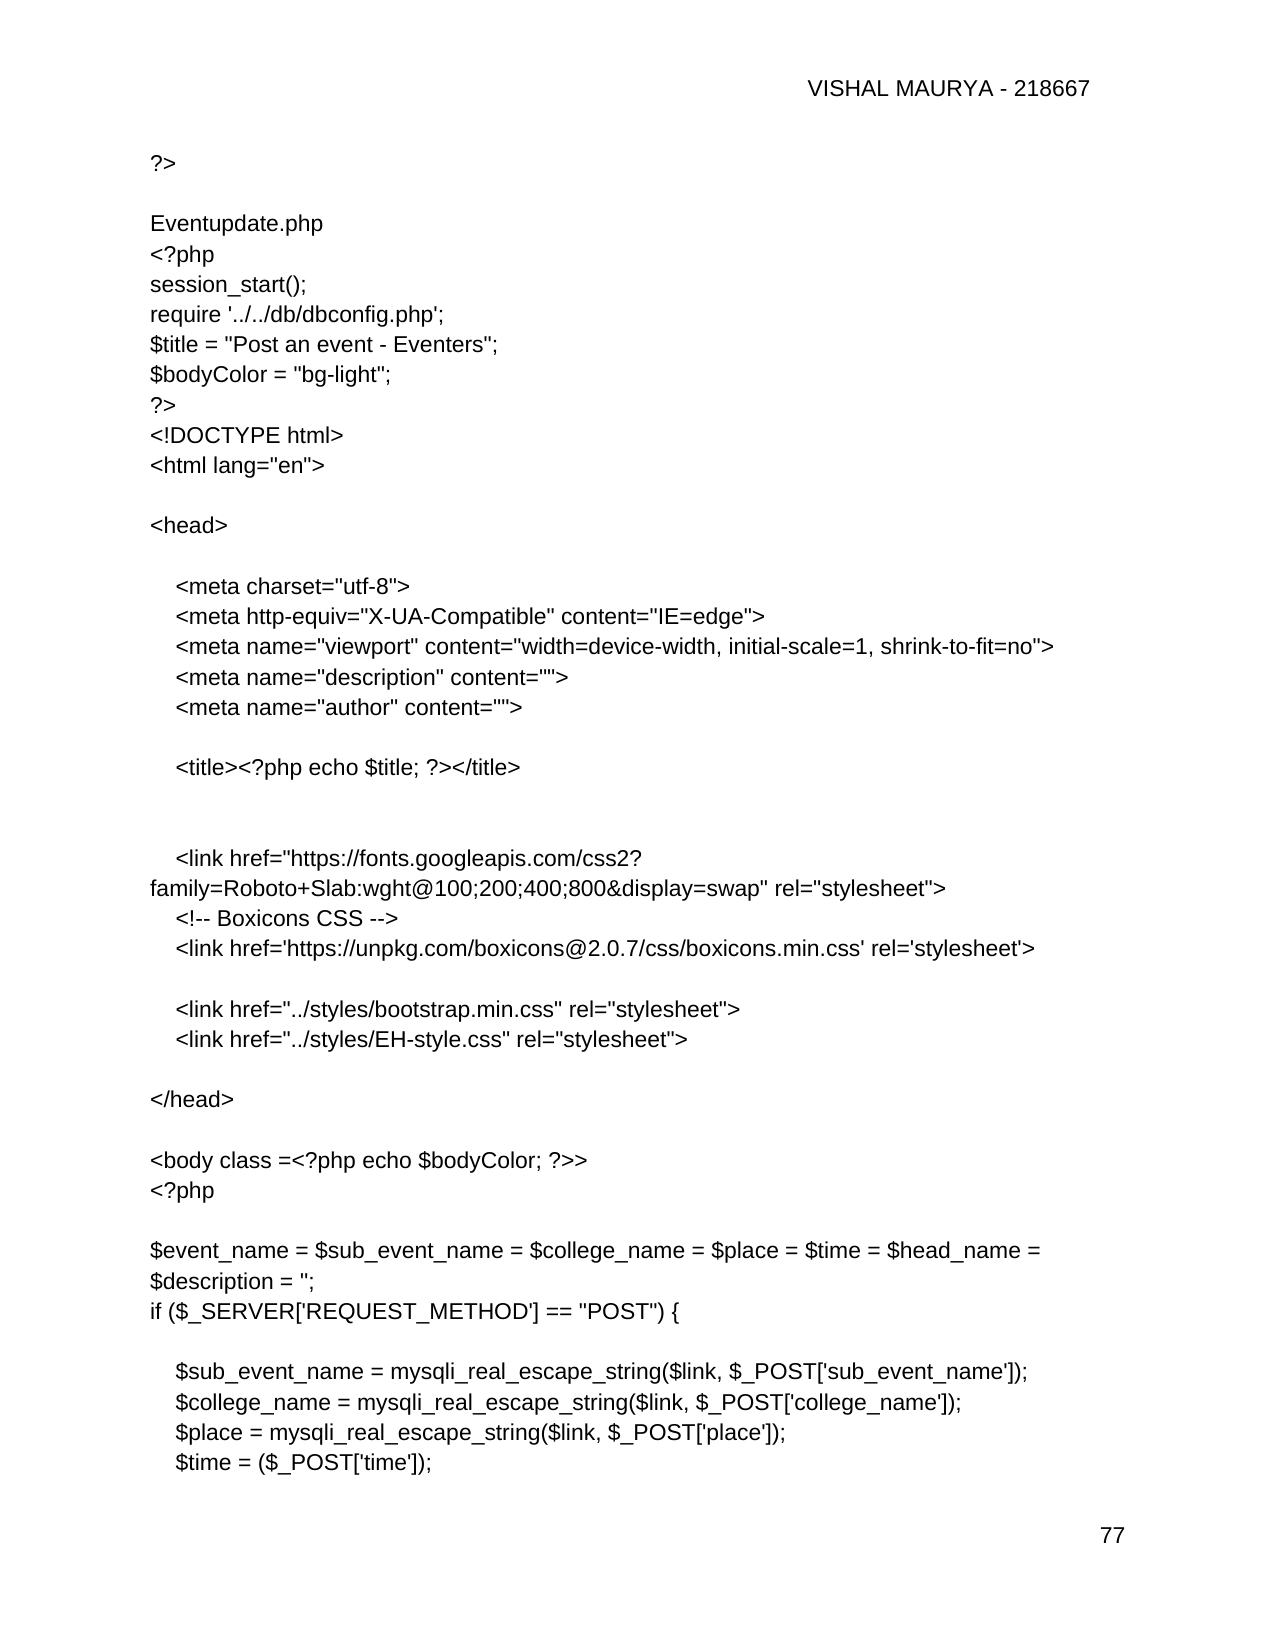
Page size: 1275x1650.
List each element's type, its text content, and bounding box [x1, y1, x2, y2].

text <meta name="author" content=""> [150, 694, 1125, 720]
text <body class =<?php echo $bodyColor; ?>> [150, 1147, 1125, 1173]
text <meta http-equiv="X-UA-Compatible" content="IE=edge"> [150, 603, 1125, 629]
text <link href="../styles/bootstrap.min.css" rel="stylesheet"> [150, 996, 1125, 1022]
text <meta name="viewport" content="width=device-width, initial-scale=1, shrink-to-fit=no"> [150, 633, 1125, 660]
text $time = ($_POST['time']); [150, 1449, 1125, 1475]
text </head> [150, 1086, 1125, 1113]
text <head> [150, 512, 1125, 539]
text $title = "Post an event - Eventers"; [150, 331, 1125, 358]
text <?php [150, 241, 1125, 267]
text Eventupdate.php [150, 210, 1125, 237]
text $sub_event_name = mysqli_real_escape_string($link, $_POST['sub_event_name']); [150, 1358, 1125, 1385]
text require '../../db/dbconfig.php'; [150, 301, 1125, 327]
text <!-- Boxicons CSS --> [150, 905, 1125, 932]
text if ($_SERVER['REQUEST_METHOD'] == "POST") { [150, 1298, 1125, 1324]
text ?> [150, 150, 1125, 176]
text $college_name = mysqli_real_escape_string($link, $_POST['college_name']); [150, 1388, 1125, 1415]
text <link href='https://unpkg.com/boxicons@2.0.7/css/boxicons.min.css' rel='stylesheet'> [150, 935, 1125, 962]
text <!DOCTYPE html> [150, 422, 1125, 448]
text $event_name = $sub_event_name = $college_name = $place = $time = $head_name = $description = ''; [150, 1237, 1125, 1294]
text <link href="../styles/EH-style.css" rel="stylesheet"> [150, 1026, 1125, 1052]
text <?php [150, 1177, 1125, 1203]
text <meta charset="utf-8"> [150, 573, 1125, 599]
text <title><?php echo $title; ?></title> [150, 754, 1125, 781]
text $bodyColor = "bg-light"; [150, 361, 1125, 388]
text session_start(); [150, 271, 1125, 297]
text <meta name="description" content=""> [150, 663, 1125, 690]
text $place = mysqli_real_escape_string($link, $_POST['place']); [150, 1419, 1125, 1445]
text <link href="https://fonts.googleapis.com/css2?family=Roboto+Slab:wght@100;200;400;800&display=swap" rel="stylesheet"> [150, 845, 1125, 901]
text ?> [150, 392, 1125, 418]
text <html lang="en"> [150, 452, 1125, 478]
